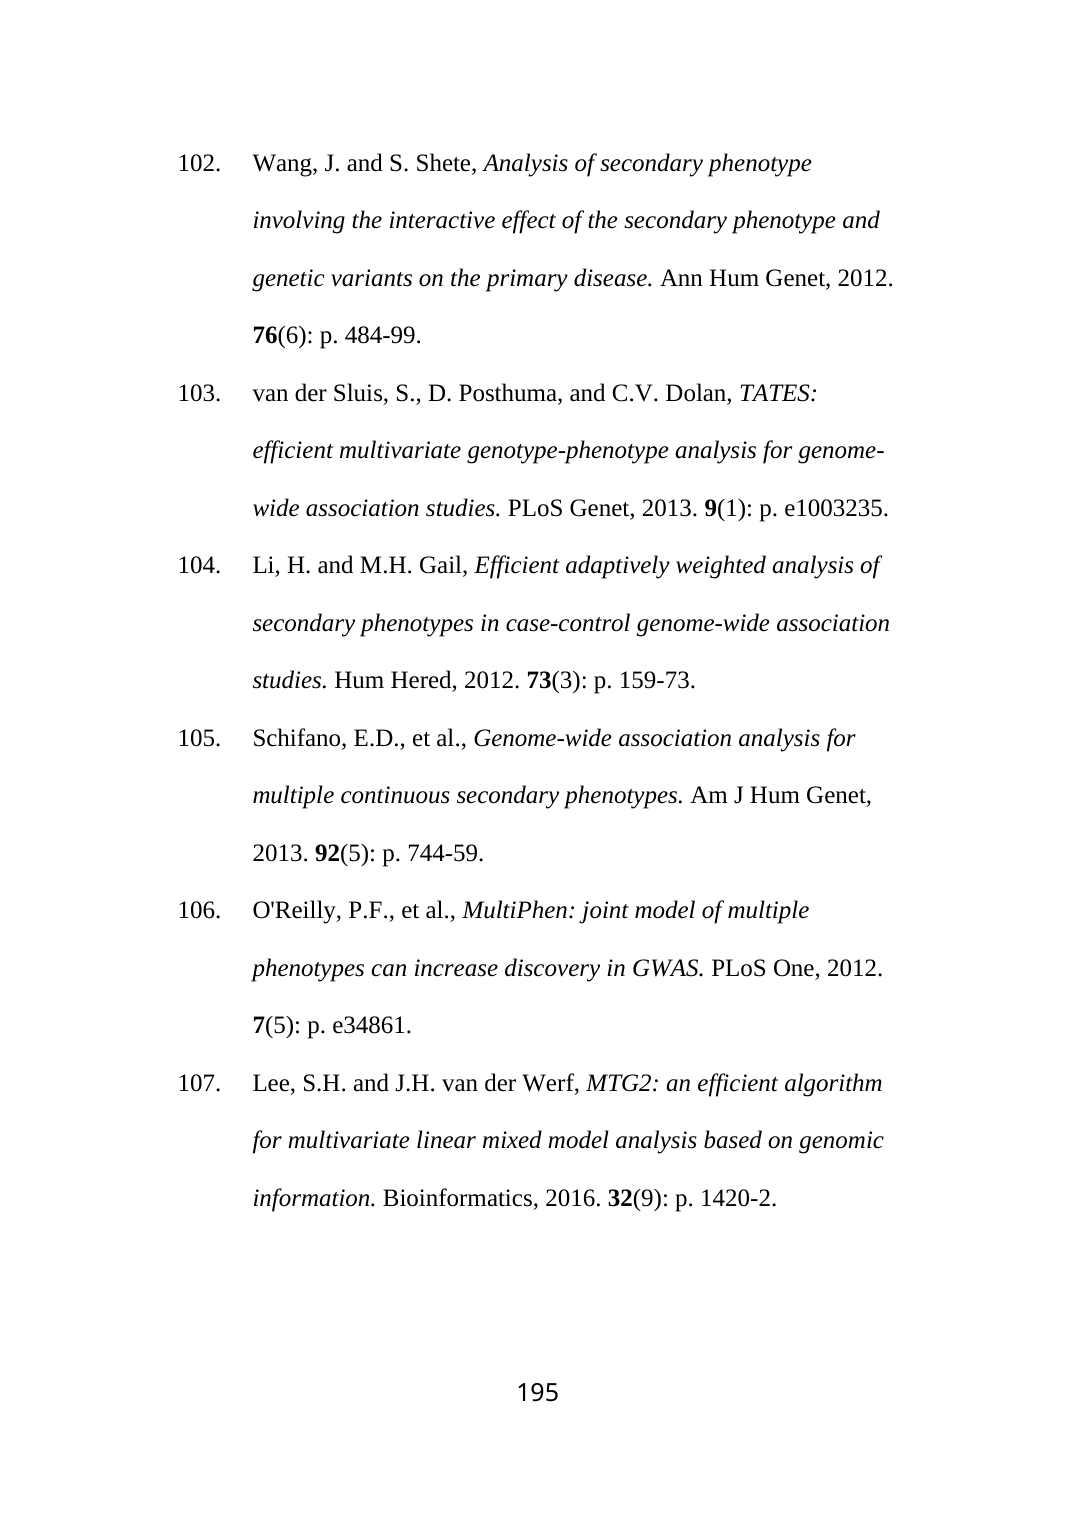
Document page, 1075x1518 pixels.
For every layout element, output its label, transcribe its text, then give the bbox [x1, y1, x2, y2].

text 103. van der Sluis, S., D. Posthuma, and C.V. Dolan, TATES: efficient multivariate genotype-phenotype analysis for genome-wide association studies. PLoS Genet, 2013. 9(1): p. e1003235. [177, 378, 898, 521]
text 107. Lee, S.H. and J.H. van der Werf, MTG2: an efficient algorithm for multivariate linear mixed model analysis based on genomic information. Bioinformatics, 2016. 32(9): p. 1420-2. [177, 1068, 898, 1211]
text 106. O'Reilly, P.F., et al., MultiPhen: joint model of multiple phenotypes can increase discovery in GWAS. PLoS One, 2012. 7(5): p. e34861. [177, 895, 898, 1039]
text 104. Li, H. and M.H. Gail, Efficient adaptively weighted analysis of secondary phenotypes in case-control genome-wide association studies. Hum Hered, 2012. 73(3): p. 159-73. [177, 550, 898, 694]
text 105. Schifano, E.D., et al., Genome-wide association analysis for multiple continuous secondary phenotypes. Am J Hum Genet, 2013. 92(5): p. 744-59. [177, 723, 898, 866]
text 102. Wang, J. and S. Shete, Analysis of secondary phenotype involving the interactive effect of the secondary phenotype and genetic variants on the primary disease. Ann Hum Genet, 2012. 76(6): p. 484-99. [177, 148, 898, 349]
